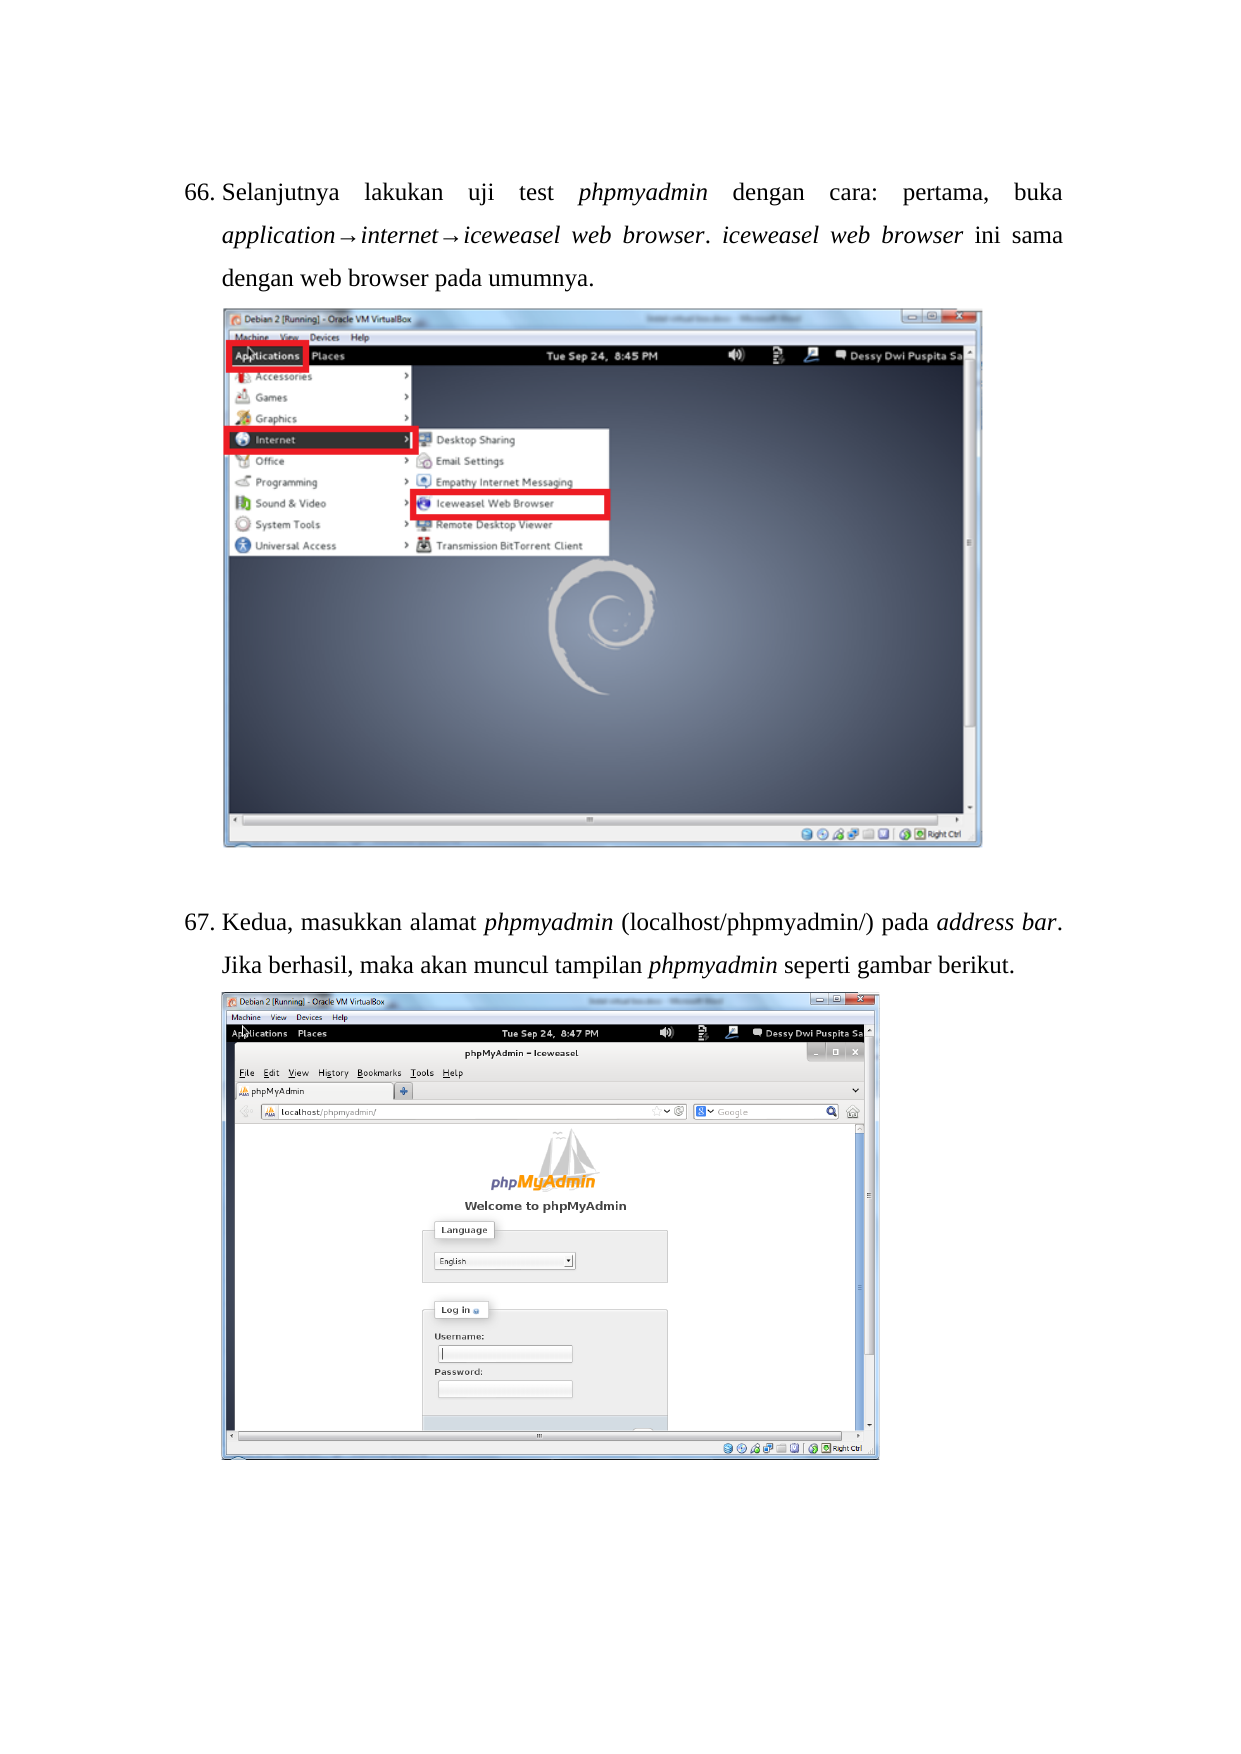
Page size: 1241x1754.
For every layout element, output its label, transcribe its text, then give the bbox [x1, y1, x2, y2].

picture [221, 992, 880, 1460]
list Selanjutnya lakukan uji test phpmyadmin dengan cara: pertama, buka application→internet→iceweasel web browser. iceweasel web browser ini sama dengan web browser pada umumnya. [184, 177, 1063, 292]
picture [221, 306, 984, 850]
list Kedua, masukkan alamat phpmyadmin (localhost/phpmyadmin/) pada address bar. Jika berhasil, maka akan muncul tampilan phpmyadmin seperti gambar berikut. [184, 907, 1063, 978]
